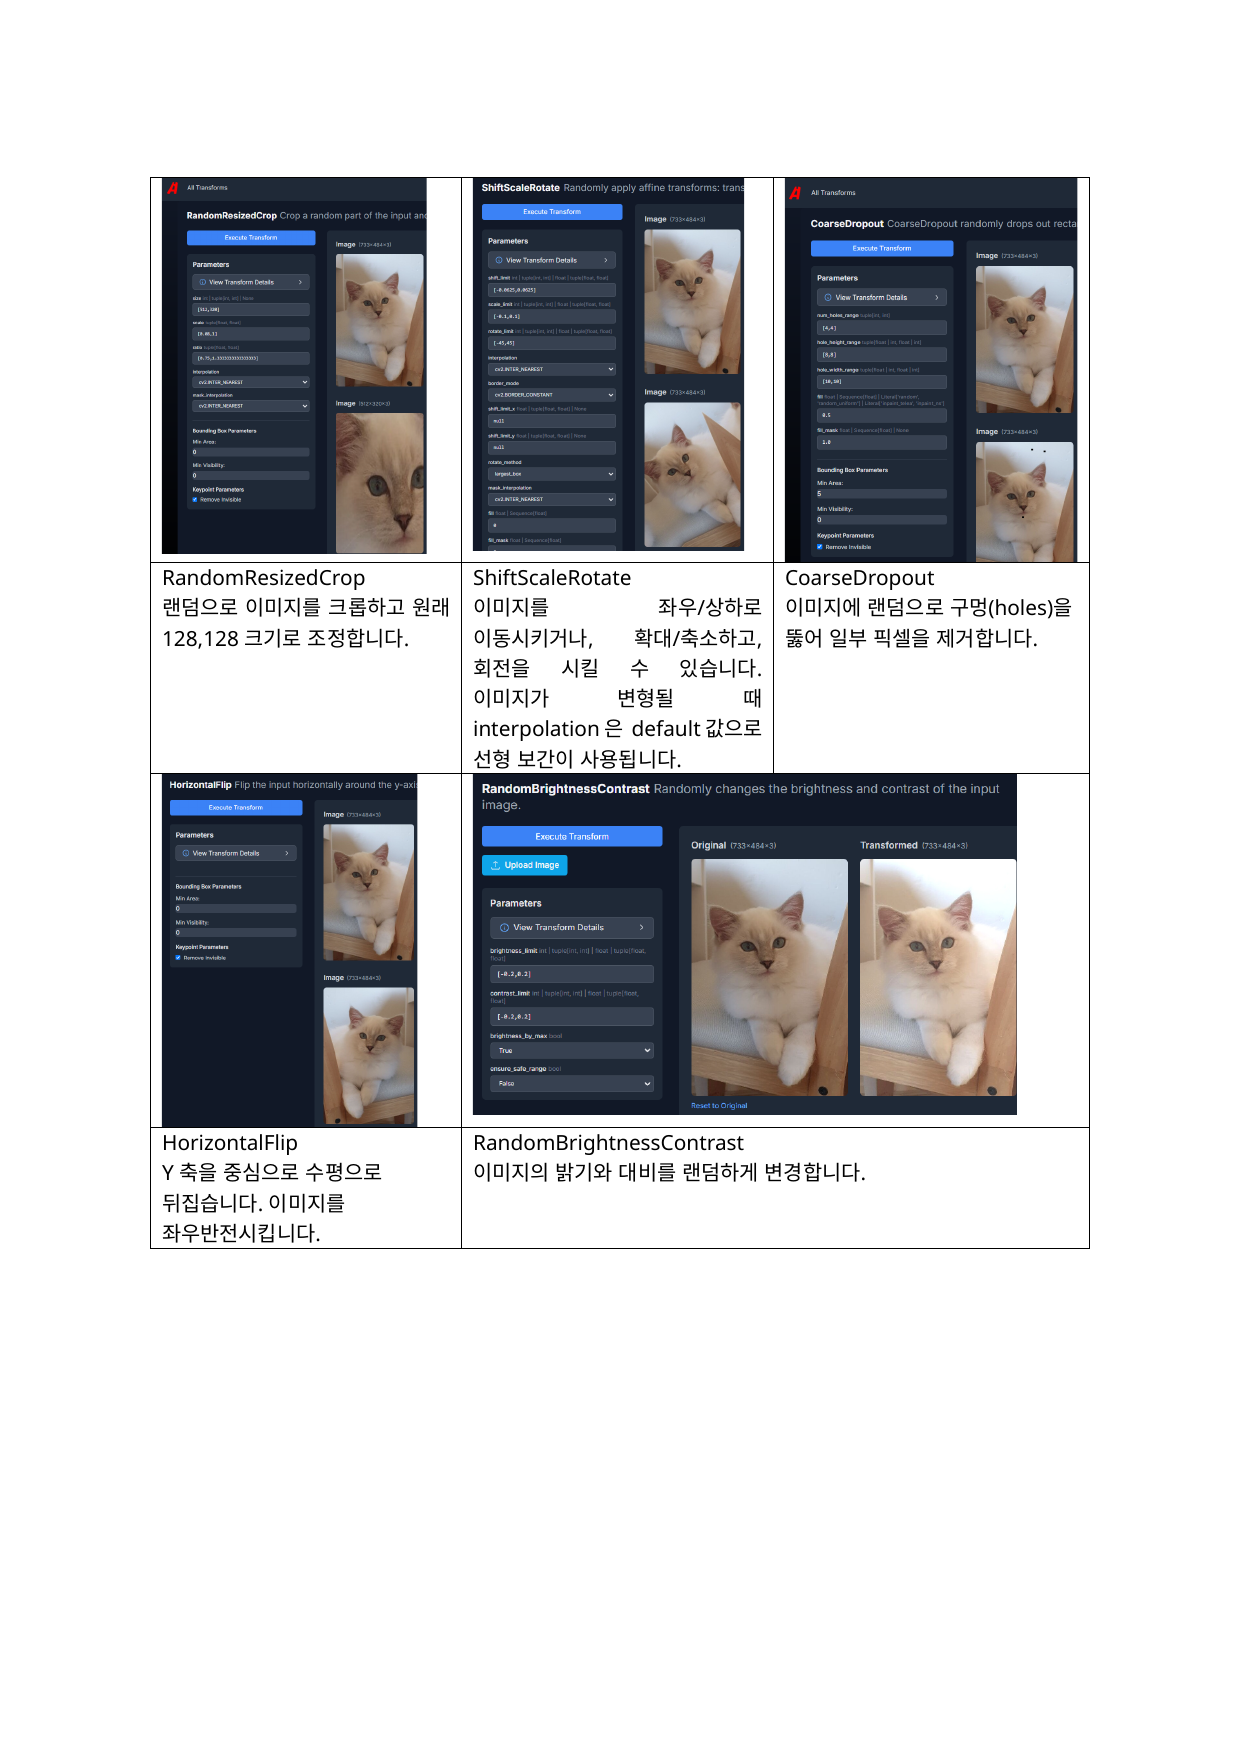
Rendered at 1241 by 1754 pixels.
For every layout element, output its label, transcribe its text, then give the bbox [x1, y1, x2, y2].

picture [161, 774, 418, 1127]
table_cell RandomBrightnessContrast 이미지의 밝기와 대비를 랜덤하게 변경합니다. [462, 1128, 1089, 1247]
picture [472, 774, 1017, 1115]
table_header [462, 178, 773, 562]
table_cell RandomResizedCrop 랜덤으로 이미지를 크롭하고 원래 128,128 크기로 조정합니다. [151, 563, 461, 773]
picture [784, 178, 1078, 562]
table_cell [151, 774, 161, 1127]
picture [161, 178, 427, 554]
table_header [151, 178, 461, 562]
table_cell CoarseDropout 이미지에 랜덤으로 구멍(holes)을 뚫어 일부 픽셀을 제거합니다. [774, 563, 1089, 773]
table_header [774, 178, 784, 562]
table_cell ShiftScaleRotate 이미지를 좌우/상하로 이동시키거나, 확대/축소하고, 회전을 시킬 수 있습니다. 이미지가 변형될 때 interpolation은 default값으로 선형 보간이 사용됩니다. [462, 563, 773, 773]
table_cell HorizontalFlip Y 축을 중심으로 수평으로 뒤집습니다. 이미지를 좌우반전시킵니다. [151, 1128, 461, 1247]
table_header [1078, 178, 1089, 562]
picture [472, 178, 745, 551]
table_cell [462, 774, 1089, 1127]
table_cell [418, 774, 461, 1127]
